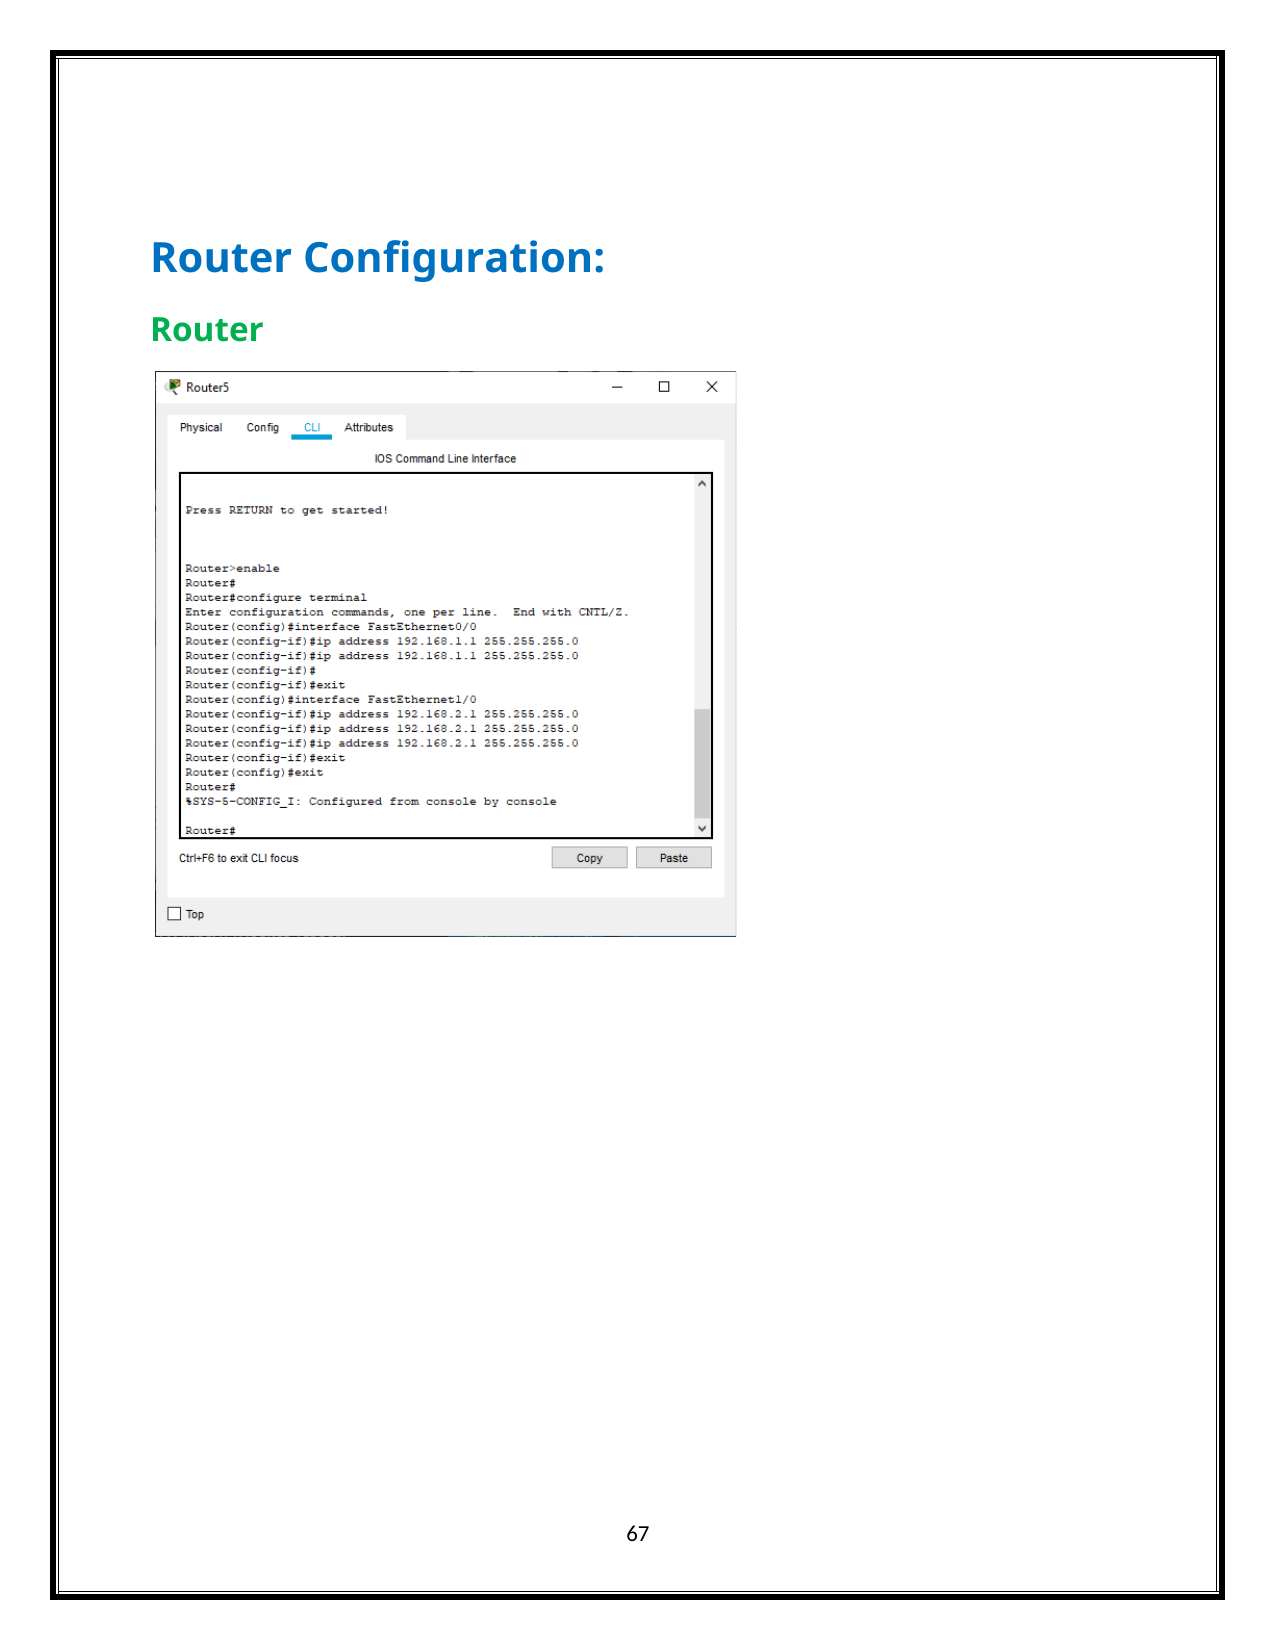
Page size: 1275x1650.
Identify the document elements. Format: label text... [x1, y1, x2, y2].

text Router [150, 306, 1125, 351]
text Router Configuration: [150, 228, 1125, 285]
picture [155, 371, 737, 937]
